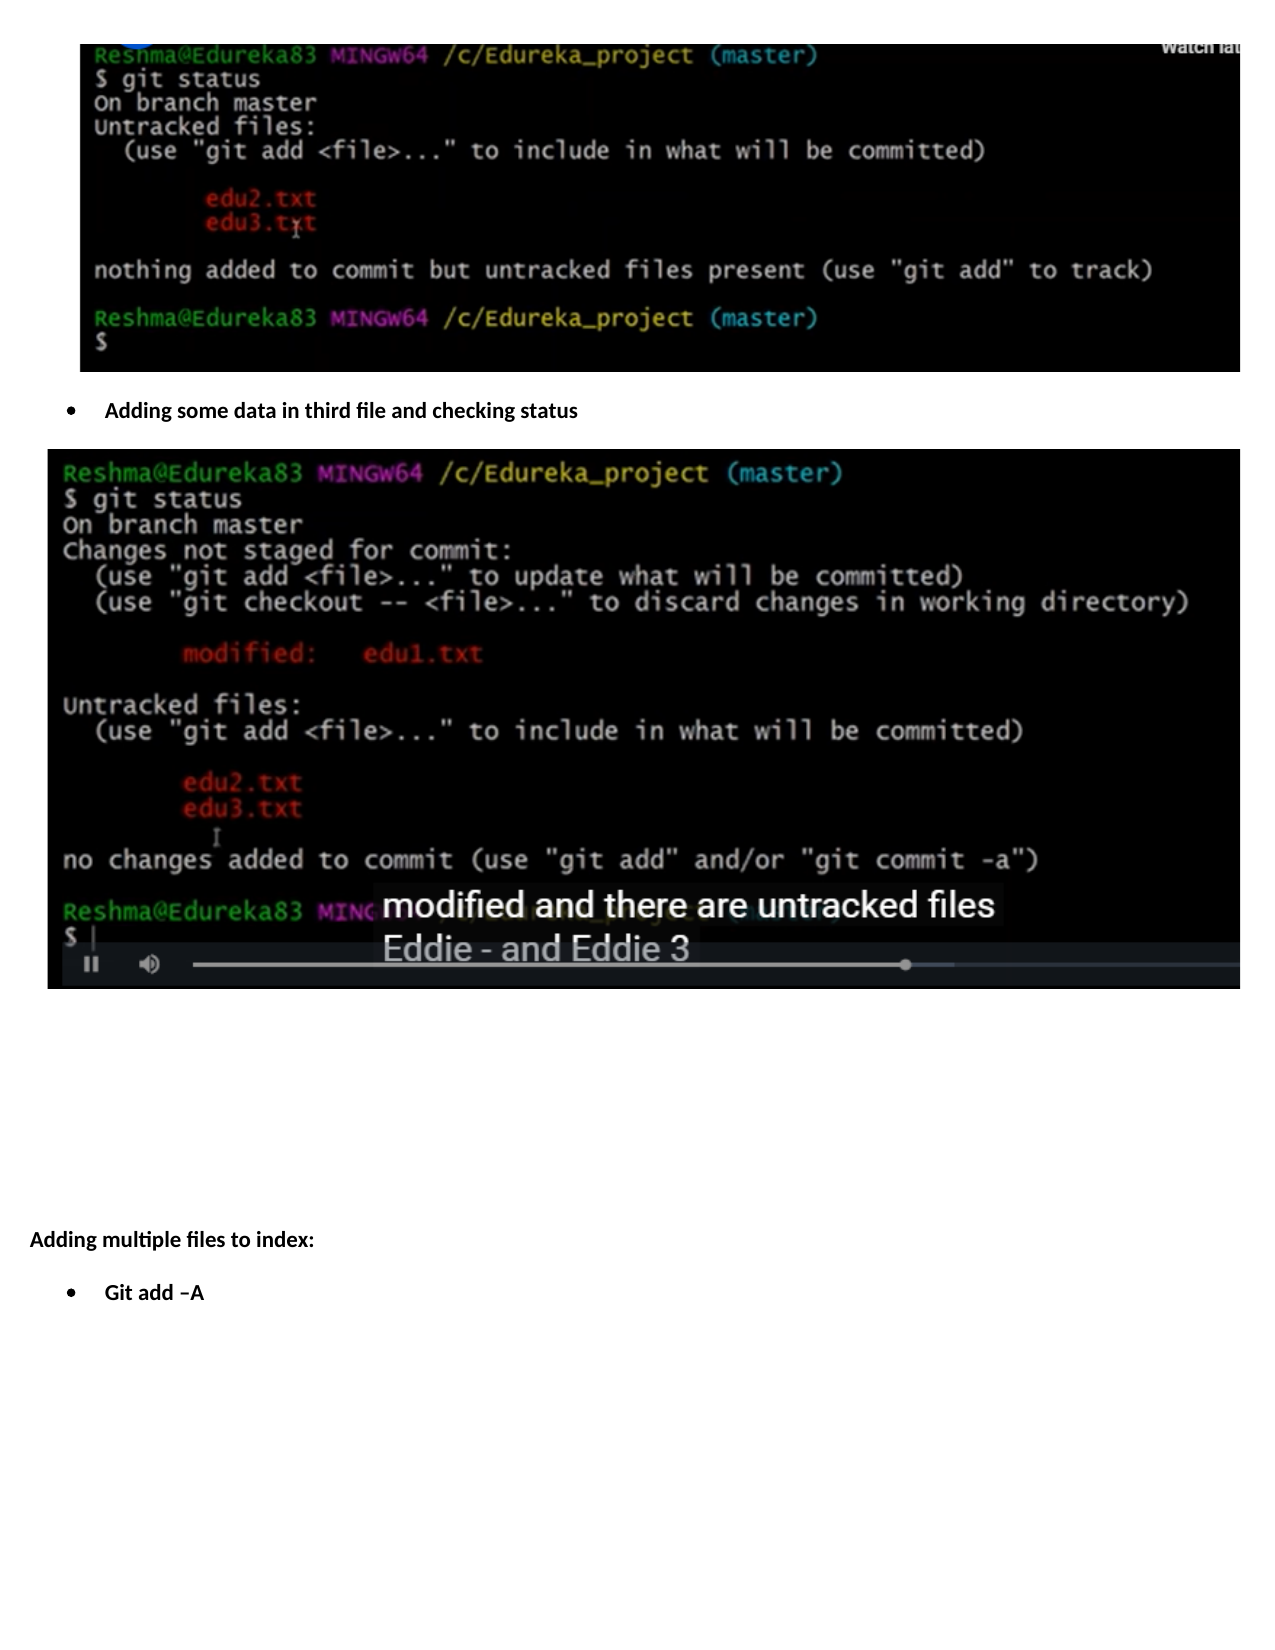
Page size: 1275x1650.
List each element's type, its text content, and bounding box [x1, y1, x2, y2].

picture [29, 44, 1241, 372]
list Adding some data in third file and checking status [67, 396, 1240, 424]
text Adding multiple files to index: [29, 1225, 1240, 1253]
list Git add –A [67, 1278, 1240, 1306]
picture [29, 449, 1241, 989]
